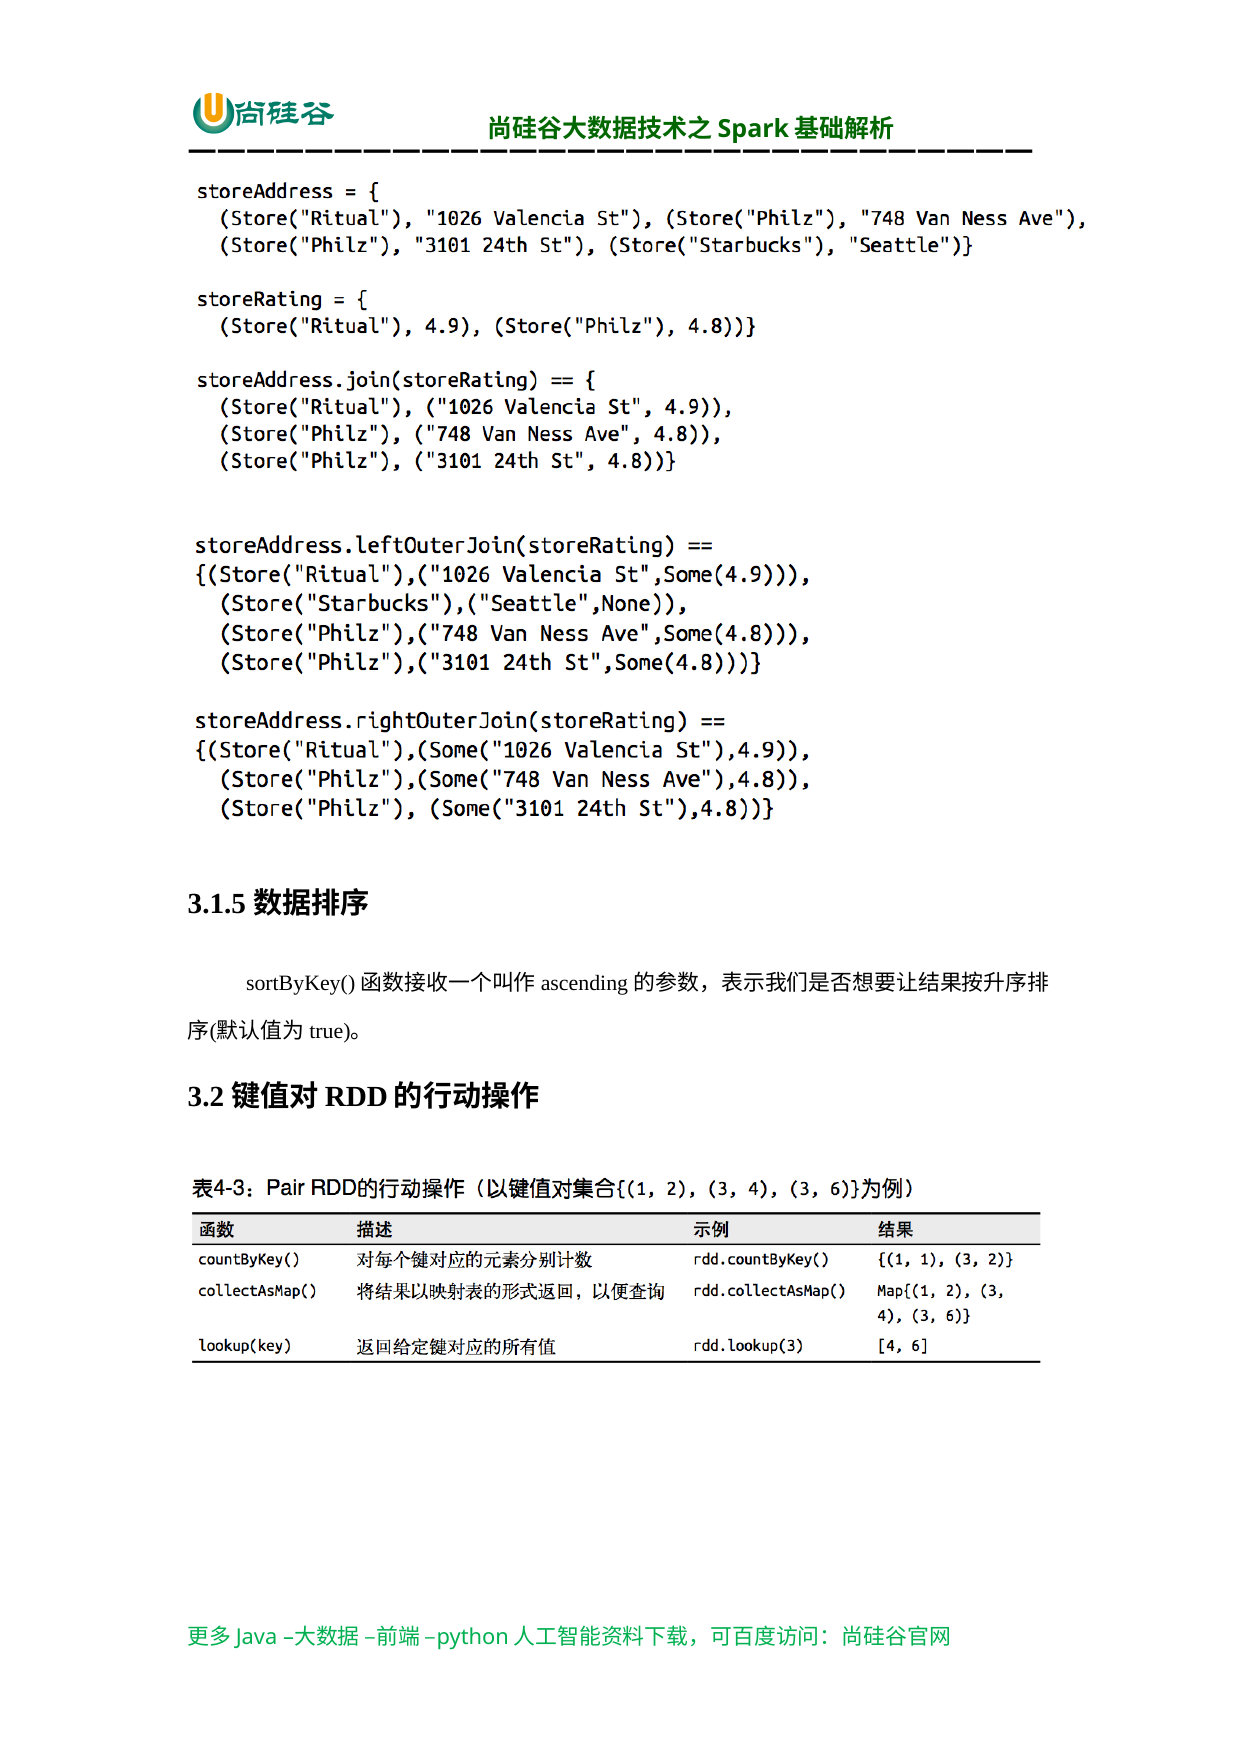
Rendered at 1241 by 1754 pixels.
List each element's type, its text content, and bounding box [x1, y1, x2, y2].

text sortByKey() 函数接收一个叫作 ascending 的参数，表示我们是否想要让结果按升序排序(默认值为 true)。 [187, 964, 1053, 1045]
subtitle 3.2 键值对RDD的行动操作 [187, 1061, 1053, 1126]
picture [187, 1169, 1053, 1371]
picture [187, 527, 1103, 835]
picture [187, 178, 1103, 484]
subtitle 3.1.5 数据排序 [187, 869, 1053, 934]
picture [187, 88, 338, 138]
